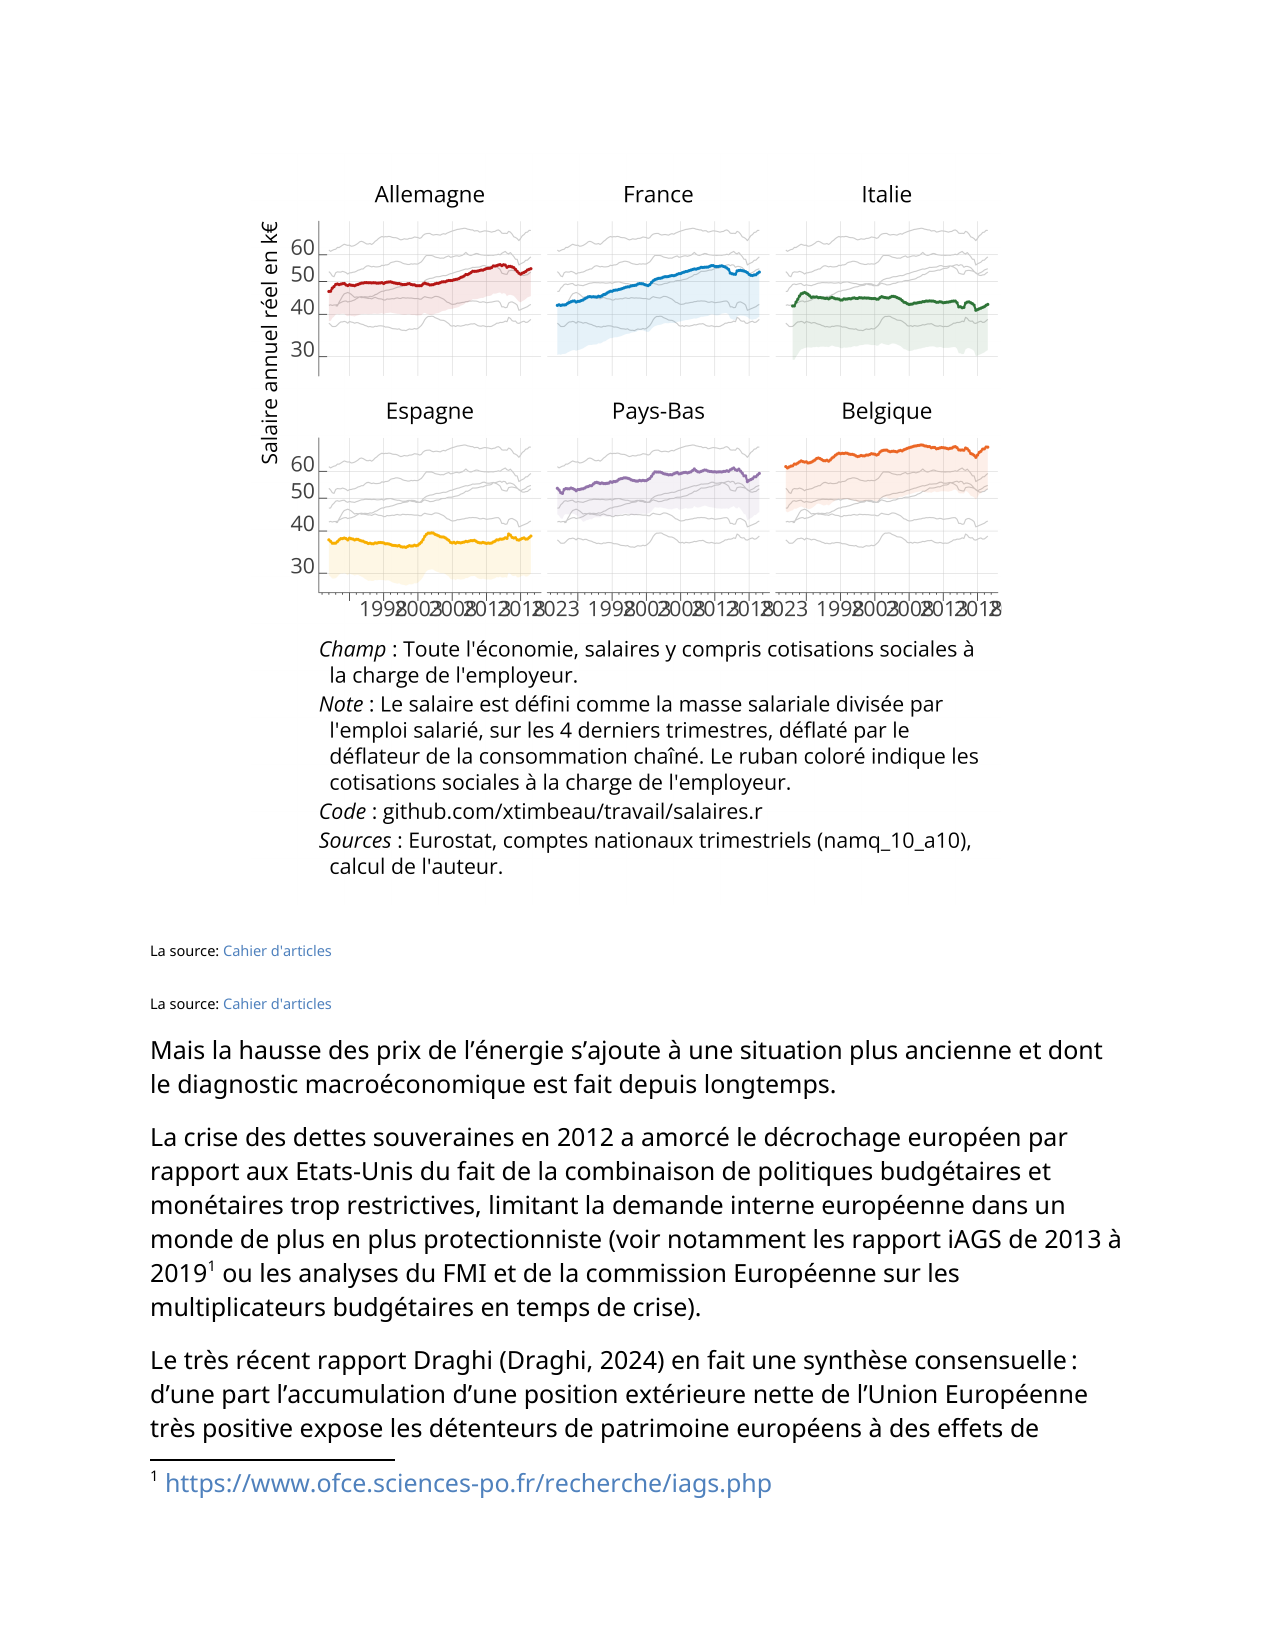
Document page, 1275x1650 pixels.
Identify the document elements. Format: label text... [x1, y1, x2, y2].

text Mais la hausse des prix de l’énergie s’ajoute à une situation plus ancienne et dont le diagnostic macroéconomique est fait depuis longtemps. [150, 1032, 1125, 1101]
table_header Graphique 1. Salaires réels en Europe [139, 150, 1114, 908]
picture [251, 153, 1002, 905]
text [150, 1342, 1125, 1445]
text La crise des dettes souveraines en 2012 a amorcé le décrochage européen par rapport aux Etats-Unis du fait de la combinaison de politiques budgétaires et monétaires trop restrictives, limitant la demande interne européenne dans un monde de plus en plus protectionniste (voir notamment les rapport iAGS de 2013 à 2019 ou les analyses du FMI et de la commission Européenne sur les multiplicateurs budgétaires en temps de crise). [150, 1119, 1125, 1324]
text La source: Cahier d'articles [150, 927, 1125, 961]
text La source: Cahier d'articles [150, 980, 1125, 1014]
